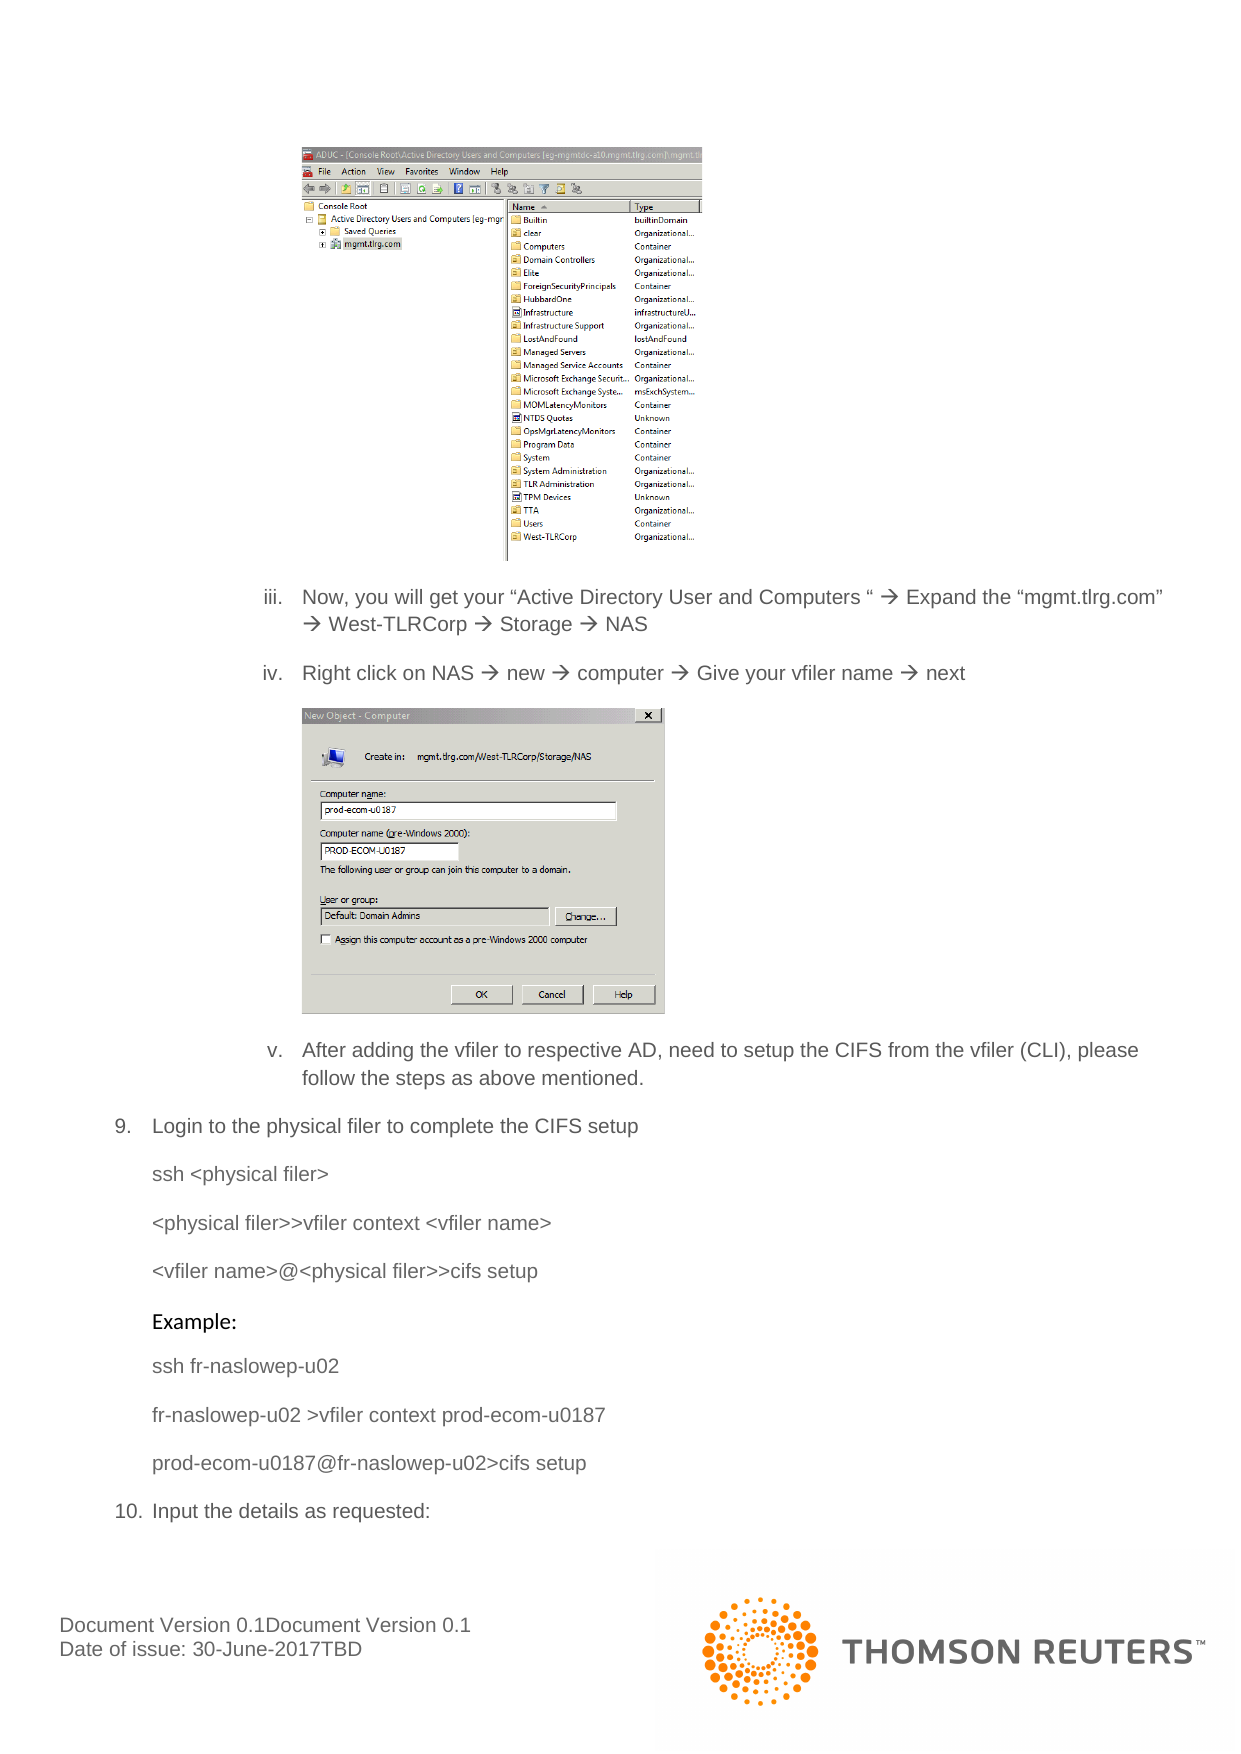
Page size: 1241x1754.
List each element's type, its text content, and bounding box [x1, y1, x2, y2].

text <physical filer>>vfiler context <vfiler name> [152, 1211, 1163, 1234]
list Example: [152, 1307, 1163, 1335]
picture [654, 1549, 1235, 1750]
picture [301, 708, 665, 1014]
list After adding the vfiler to respective AD, need to setup the CIFS from the vfiler (CLI), please follow the steps as above mentioned. [283, 1038, 1163, 1089]
text ssh <physical filer> [152, 1162, 1163, 1186]
list Now, you will get your “Active Directory User and Computers “ Expand the “mgmt.tlrg.com” West-TLRCorp Storage NAS [283, 584, 1163, 636]
text <vfiler name>@<physical filer>>cifs setup [152, 1259, 1163, 1283]
text fr-naslowep-u02 >vfiler context prod-ecom-u0187 [152, 1402, 1163, 1426]
list Right click on NAS new computer Give your vfiler name next [283, 661, 1163, 684]
list Input the details as requested: [114, 1499, 1163, 1523]
text ssh fr-naslowep-u02 [152, 1354, 1163, 1378]
text prod-ecom-u0187@fr-naslowep-u02>cifs setup [152, 1451, 1163, 1475]
list Login to the physical filer to complete the CIFS setup [114, 1114, 1163, 1138]
picture [301, 147, 703, 561]
